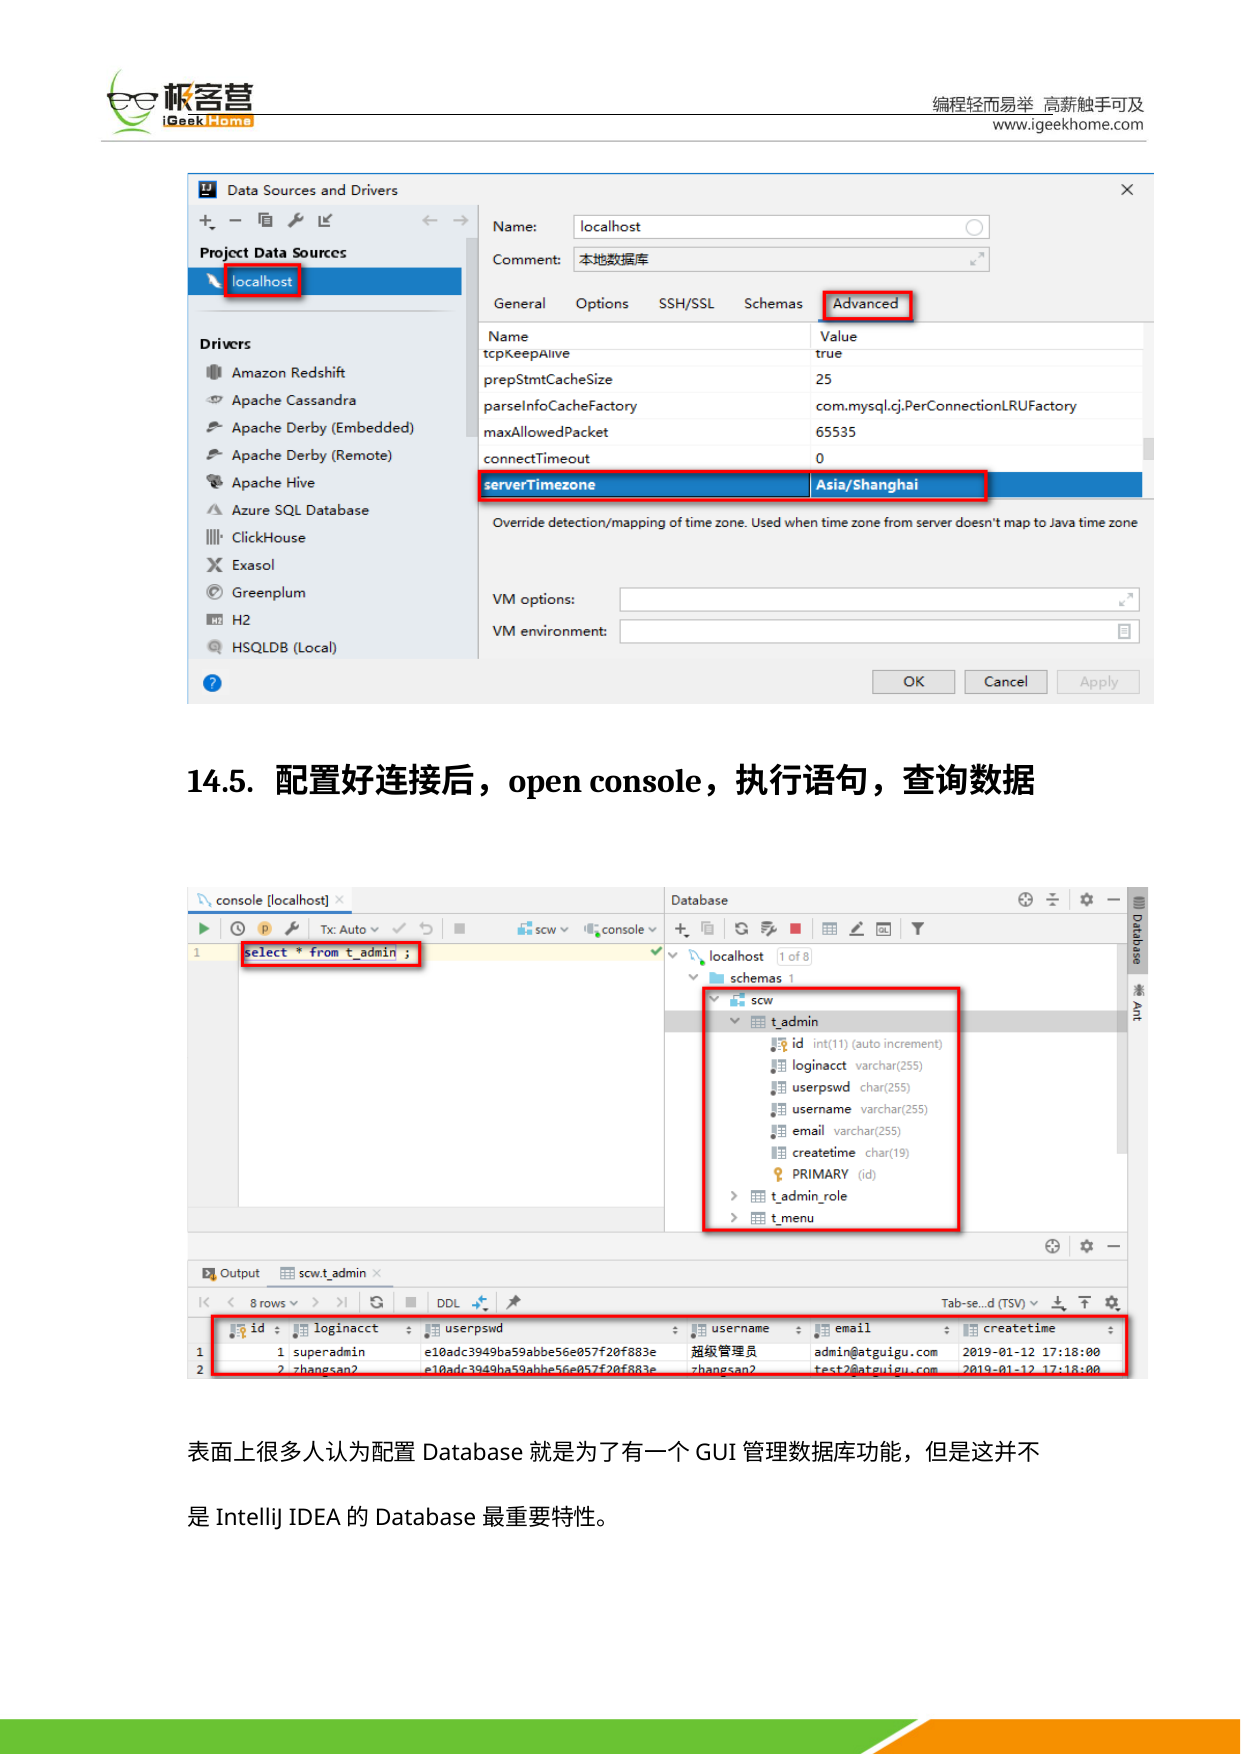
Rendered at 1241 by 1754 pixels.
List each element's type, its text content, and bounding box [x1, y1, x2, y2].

picture [187, 172, 1154, 704]
picture [0, 1664, 1241, 1754]
text 表面上很多人认为配置 Database 就是为了有一个 GUI 管理数据库功能，但是这并不是 IntelliJ IDEA 的 Database 最重要特性。 [187, 1418, 1053, 1548]
picture [187, 887, 1149, 1379]
picture [0, 0, 1241, 149]
subtitle 配置好连接后，open console，执行语句，查询数据 [187, 746, 1053, 811]
